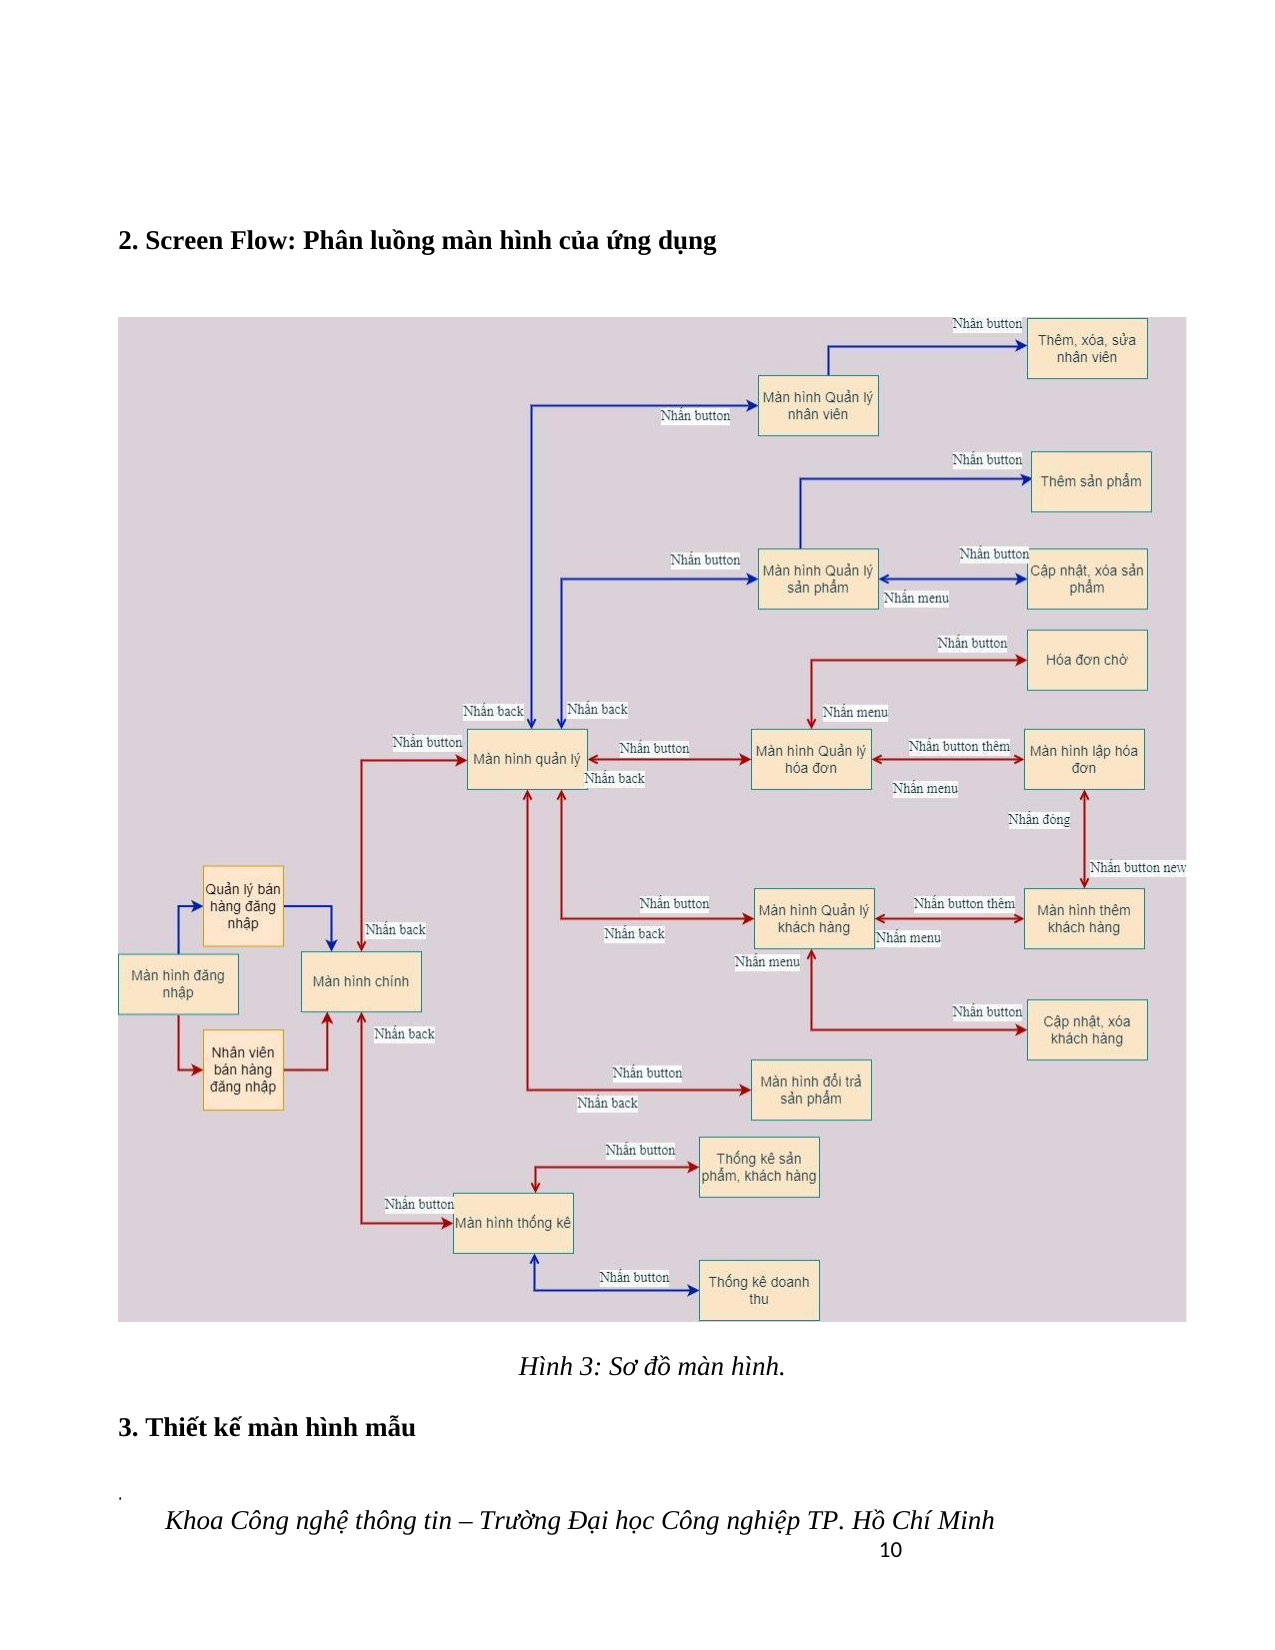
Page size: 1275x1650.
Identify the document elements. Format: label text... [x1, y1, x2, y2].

picture [118, 317, 1187, 1322]
text 2. Screen Flow: Phân luồng màn hình của ứng dụng [118, 224, 1186, 255]
text 3. Thiết kế màn hình mẫu [118, 1411, 1186, 1442]
text Hình 3: Sơ đồ màn hình. [118, 1350, 1186, 1382]
